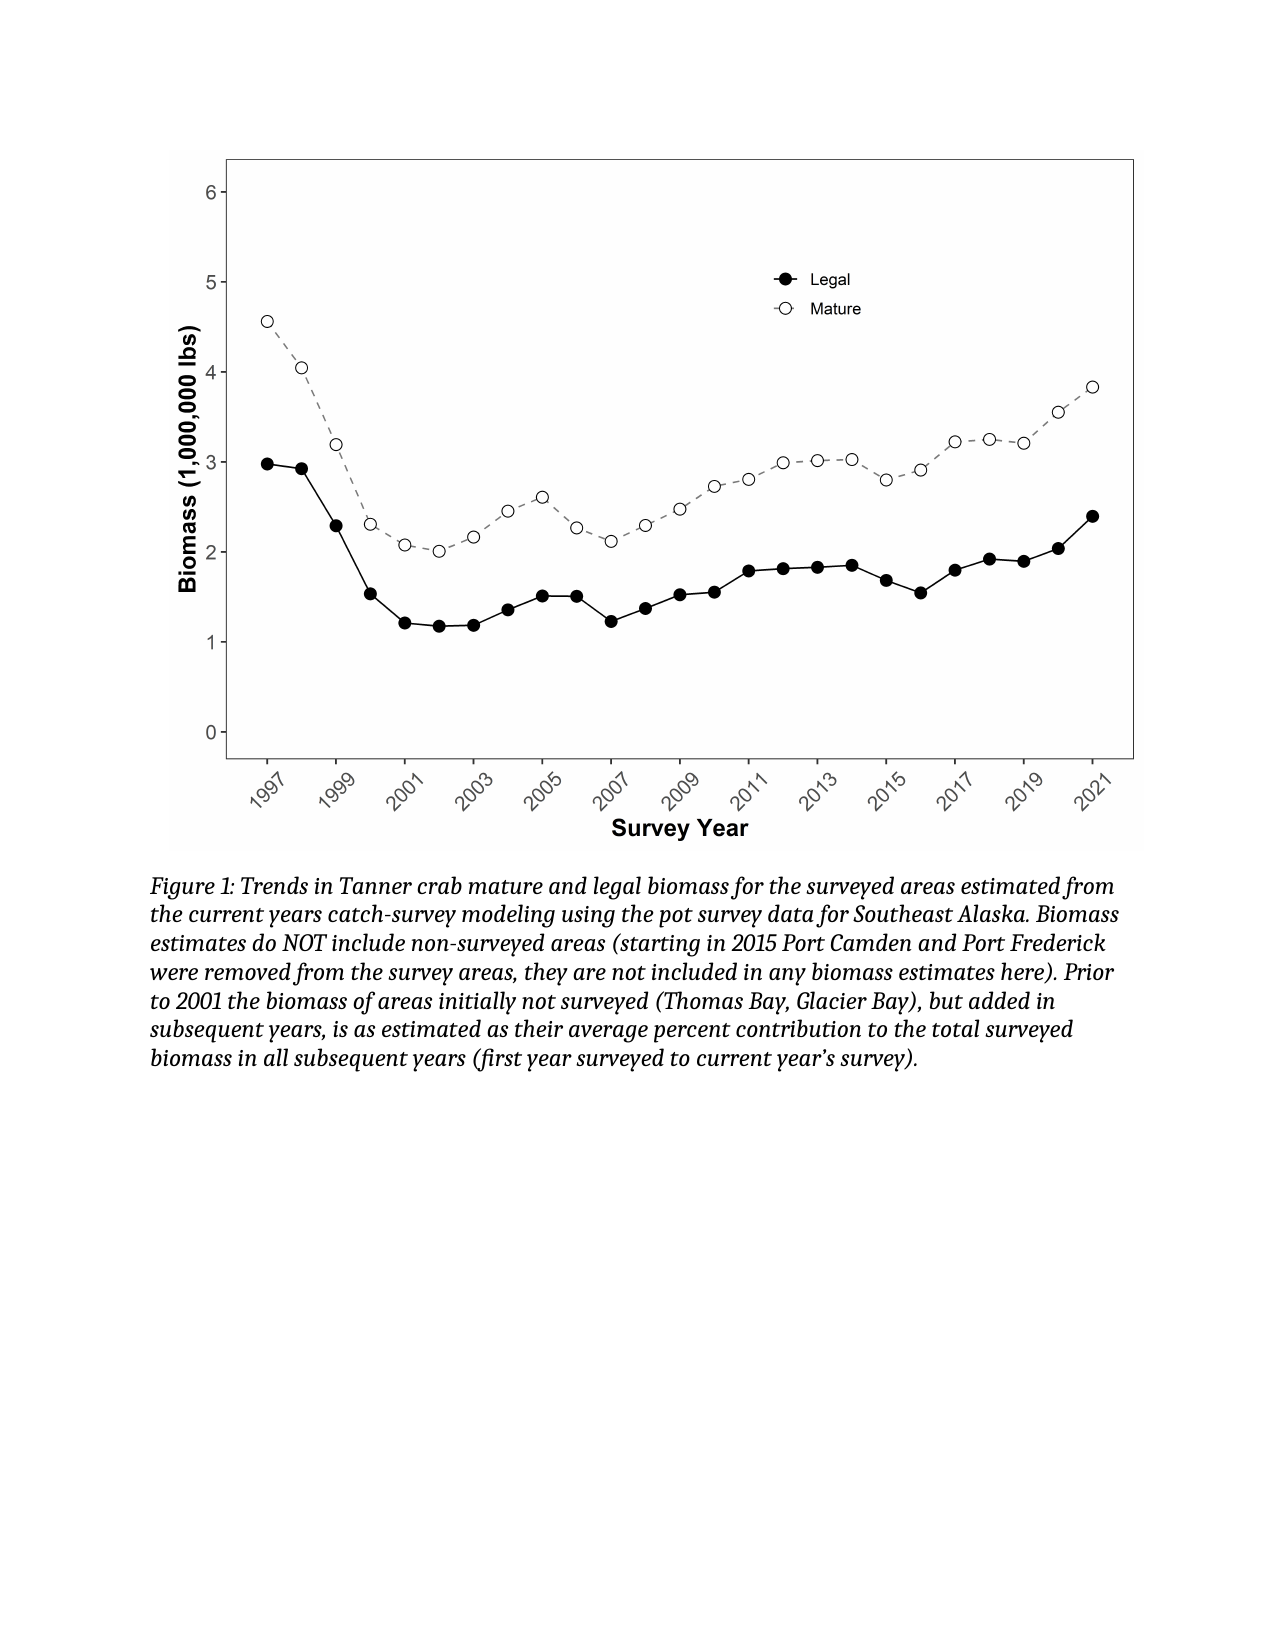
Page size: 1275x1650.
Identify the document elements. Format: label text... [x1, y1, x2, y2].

text Figure 1: Trends in Tanner crab mature and legal biomass for the surveyed areas estimated from the current years catch-survey modeling using the pot survey data for Southeast Alaska. Biomass estimates do NOT include non-surveyed areas (starting in 2015 Port Camden and Port Frederick were removed from the survey areas, they are not included in any biomass estimates here). Prior to 2001 the biomass of areas initially not surveyed (Thomas Bay, Glacier Bay), but added in subsequent years, is as estimated as their average percent contribution to the total surveyed biomass in all subsequent years (first year surveyed to current year’s survey). [150, 872, 1125, 1073]
picture [168, 150, 1144, 851]
